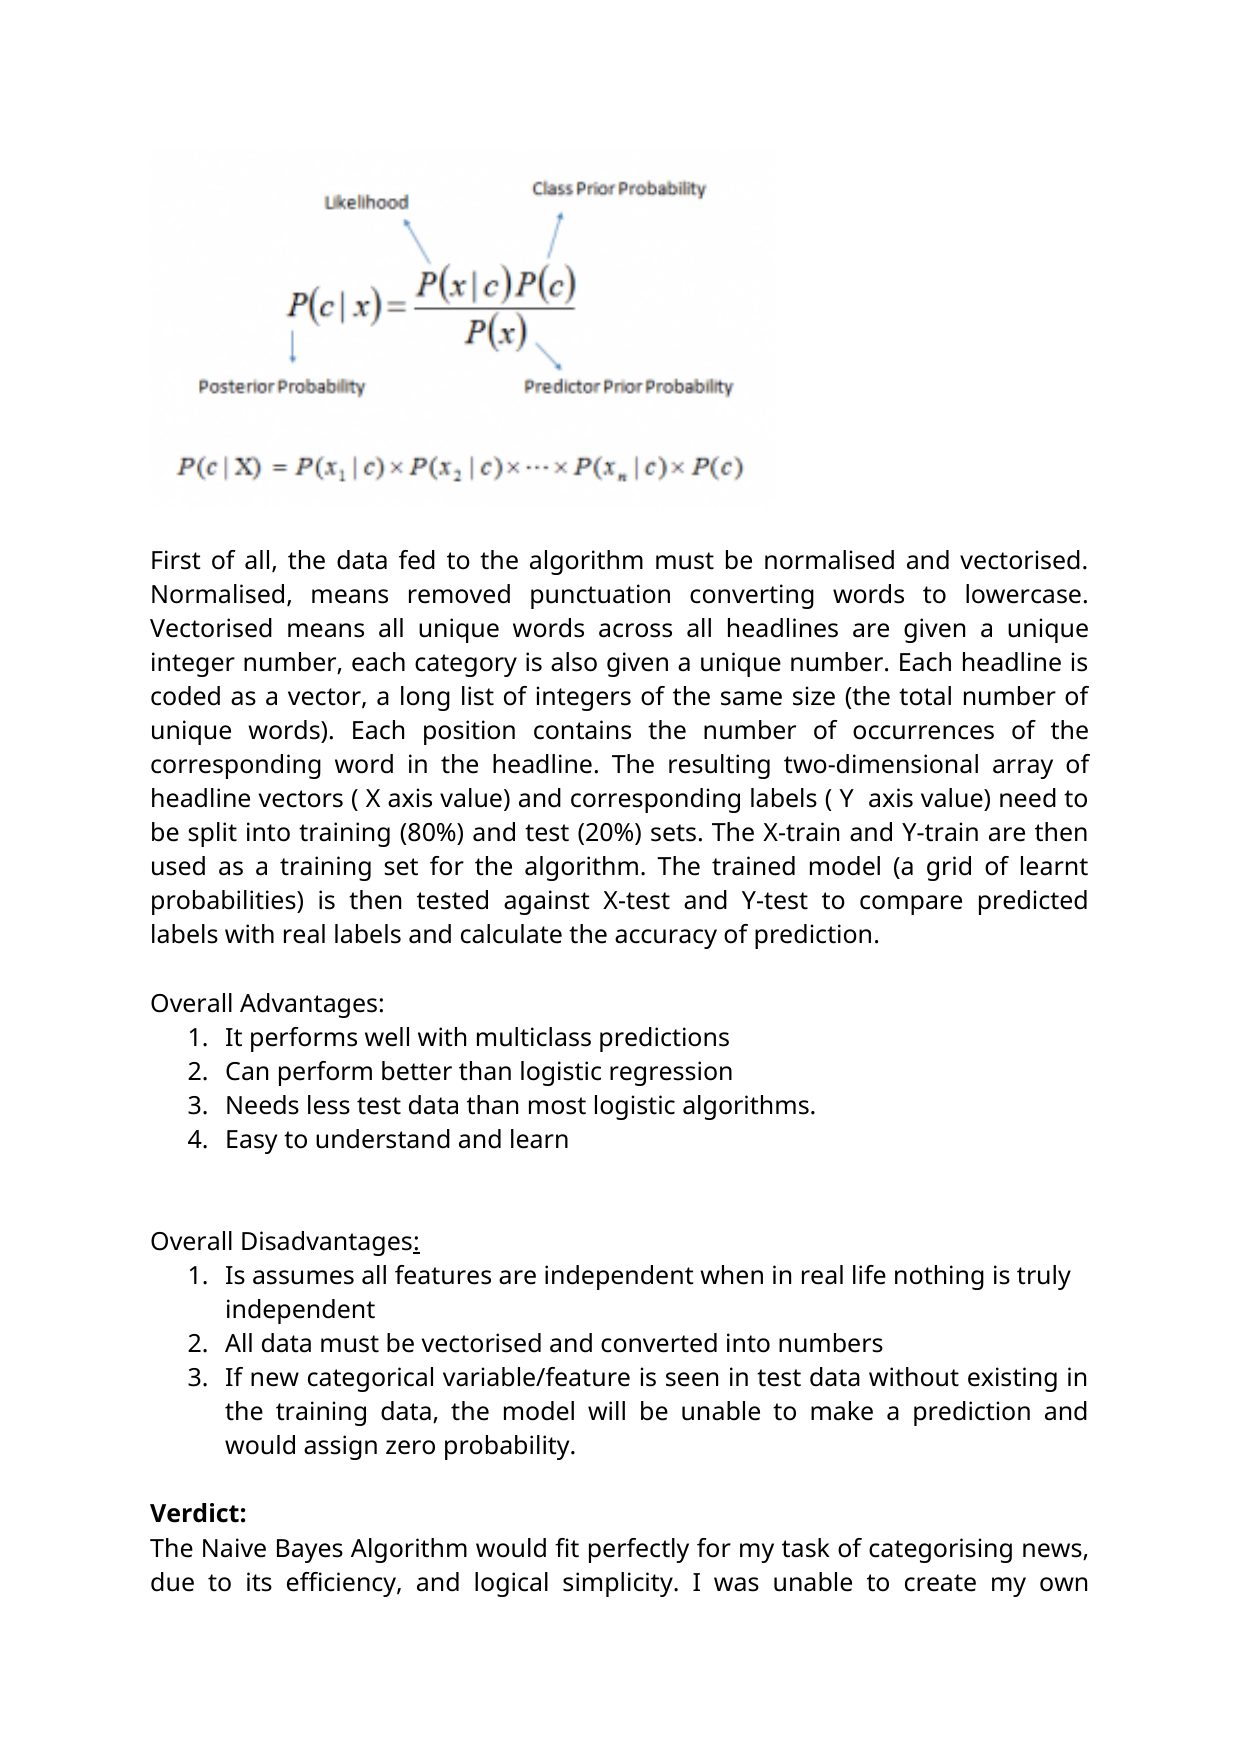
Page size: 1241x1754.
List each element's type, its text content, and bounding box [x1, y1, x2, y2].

text Overall Disadvantages: [150, 1224, 1090, 1258]
text Verdict: [150, 1496, 1090, 1530]
list Is assumes all features are independent when in real life nothing is truly independent [187, 1258, 1090, 1326]
list If new categorical variable/feature is seen in test data without existing in the training data, the model will be unable to make a prediction and would assign zero probability. [187, 1360, 1090, 1462]
list It performs well with multiclass predictions [187, 1019, 1090, 1053]
text First of all, the data fed to the algorithm must be normalised and vectorised. Normalised, means removed punctuation converting words to lowercase. Vectorised means all unique words across all headlines are given a unique integer number, each category is also given a unique number. Each headline is coded as a vector, a long list of integers of the same size (the total number of unique words). Each position contains the number of occurrences of the corresponding word in the headline. The resulting two-dimensional array of headline vectors ( X axis value) and corresponding labels ( Y axis value) need to be split into training (80%) and test (20%) sets. The X-train and Y-train are then used as a training set for the algorithm. The trained model (a grid of learnt probabilities) is then tested against X-test and Y-test to compare predicted labels with real labels and calculate the accuracy of prediction. [150, 542, 1090, 951]
text Overall Advantages: [150, 985, 1090, 1019]
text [150, 1530, 1090, 1598]
list Can perform better than logistic regression [187, 1053, 1090, 1087]
picture [150, 150, 775, 509]
list Needs less test data than most logistic algorithms. [187, 1087, 1090, 1121]
list Easy to understand and learn [187, 1121, 1090, 1156]
list All data must be vectorised and converted into numbers [187, 1326, 1090, 1360]
